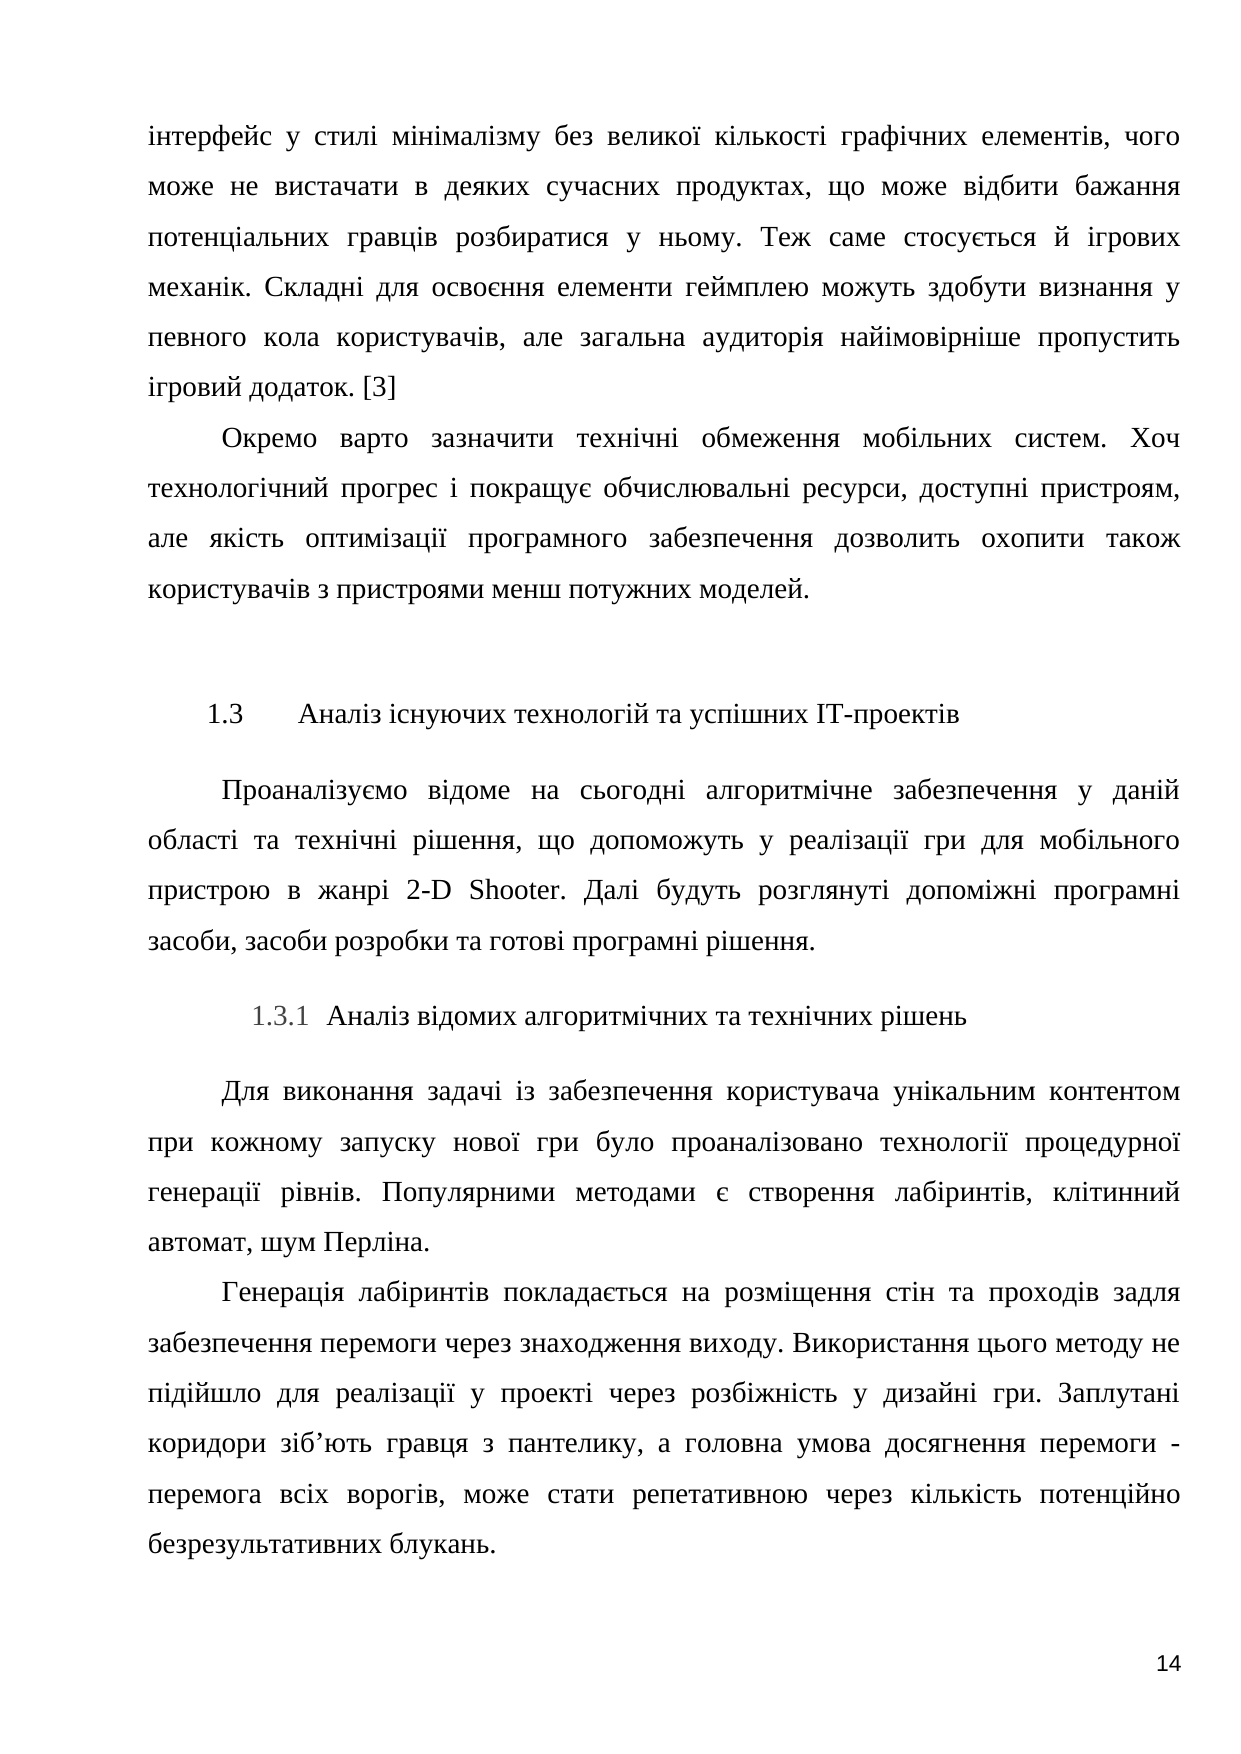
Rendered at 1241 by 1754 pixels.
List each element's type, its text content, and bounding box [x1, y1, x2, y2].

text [148, 118, 1181, 403]
text Проаналізуємо відоме на сьогодні алгоритмічне забезпечення у даній області та технічні рішення, що допоможуть у реалізації гри для мобільного пристрою в жанрі 2-D Shooter. Далі будуть розглянуті допоміжні програмні засоби, засоби розробки та готові програмні рішення. [148, 772, 1181, 956]
subtitle Аналіз відомих алгоритмічних та технічних рішень [251, 998, 1181, 1032]
text Генерація лабіринтів покладається на розміщення стін та проходів задля забезпечення перемоги через знаходження виходу. Використання цього методу не підійшло для реалізації у проекті через розбіжність у дизайні гри. Заплутані коридори зіб’ють гравця з пантелику, а головна умова досягнення перемоги - перемога всіх ворогів, може стати репетативною через кількість потенційно безрезультативних блукань. [148, 1274, 1181, 1560]
subtitle Аналіз існуючих технологій та успішних IT-проектів [207, 696, 1181, 730]
text Для виконання задачі із забезпечення користувача унікальним контентом при кожному запуску нової гри було проаналізовано технології процедурної генерації рівнів. Популярними методами є створення лабіринтів, клітинний автомат, шум Перліна. [148, 1073, 1181, 1258]
text Окремо варто зазначити технічні обмеження мобільних систем. Хоч технологічний прогрес і покращує обчислювальні ресурси, доступні пристроям, але якість оптимізації програмного забезпечення дозволить охопити також користувачів з пристроями менш потужних моделей. [148, 420, 1181, 604]
